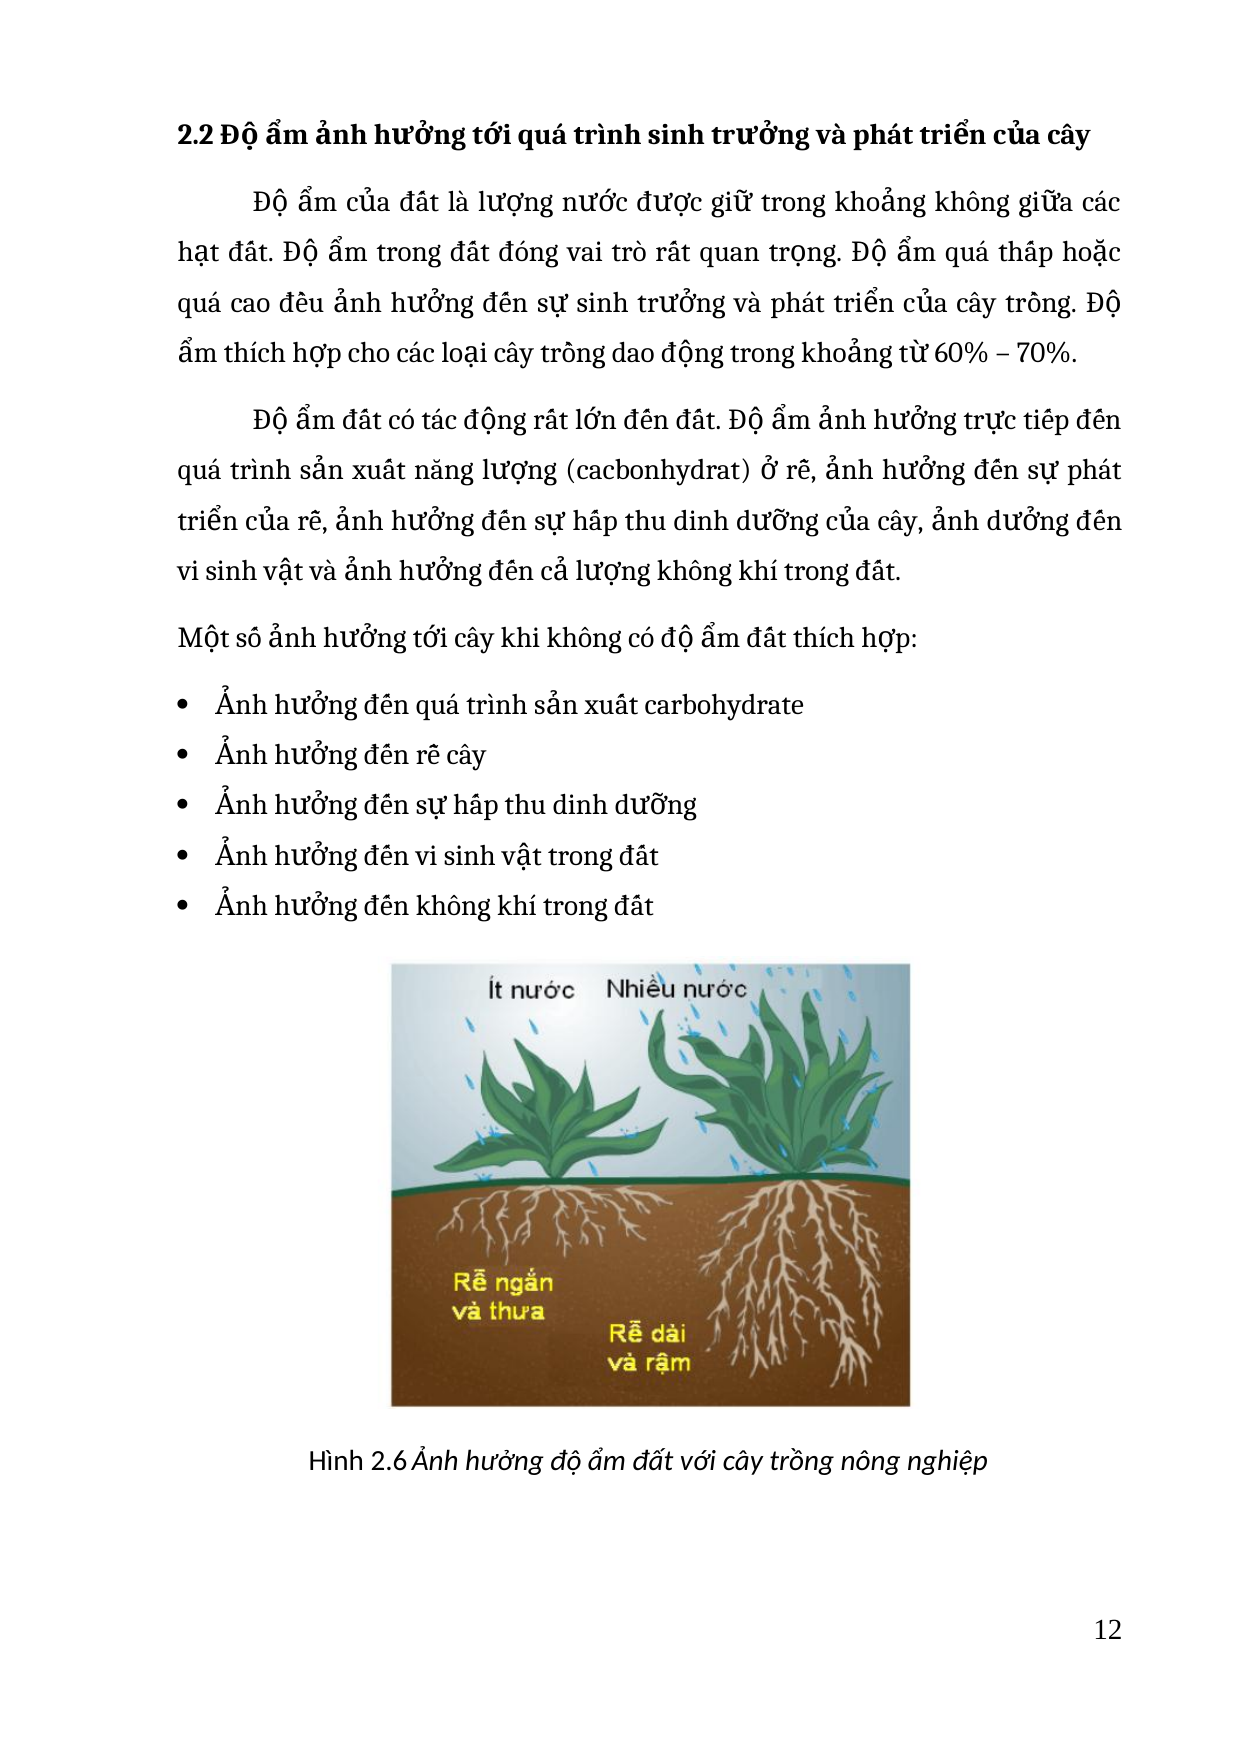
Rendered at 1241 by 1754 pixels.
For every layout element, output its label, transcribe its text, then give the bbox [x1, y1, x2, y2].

subtitle 2.2 Độ ẩm ảnh hưởng tới quá trình sinh trưởng và phát triển của cây [177, 118, 1122, 152]
list Ảnh hưởng đến không khí trong đất [177, 889, 1122, 923]
text Độ ẩm đất có tác động rất lớn đến đất. Độ ẩm ảnh hưởng trực tiếp đến quá trình sản xuất năng lượng (cacbonhydrat) ở rễ, ảnh hưởng đến sự phát triển của rễ, ảnh hưởng đến sự hấp thu dinh dưỡng của cây, ảnh dưởng đến vi sinh vật và ảnh hưởng đến cả lượng không khí trong đất. [177, 403, 1122, 587]
list Ảnh hưởng đến rễ cây [177, 738, 1122, 772]
list Ảnh hưởng đến quá trình sản xuất carbohydrate [177, 688, 1122, 721]
list Ảnh hưởng đến sự hấp thu dinh dưỡng [177, 788, 1122, 822]
picture [377, 956, 922, 1409]
text Độ ẩm của đất là lượng nước được giữ trong khoảng không giữa các hạt đất. Độ ẩm trong đất đóng vai trò rất quan trọng. Độ ẩm quá thấp hoặc quá cao đều ảnh hưởng đến sự sinh trưởng và phát triển của cây trồng. Độ ẩm thích hợp cho các loại cây trồng dao động trong khoảng từ 60% – 70%. [177, 185, 1122, 369]
list Ảnh hưởng đến vi sinh vật trong đất [177, 839, 1122, 872]
text Một số ảnh hưởng tới cây khi không có độ ẩm đất thích hợp: [177, 621, 1122, 654]
